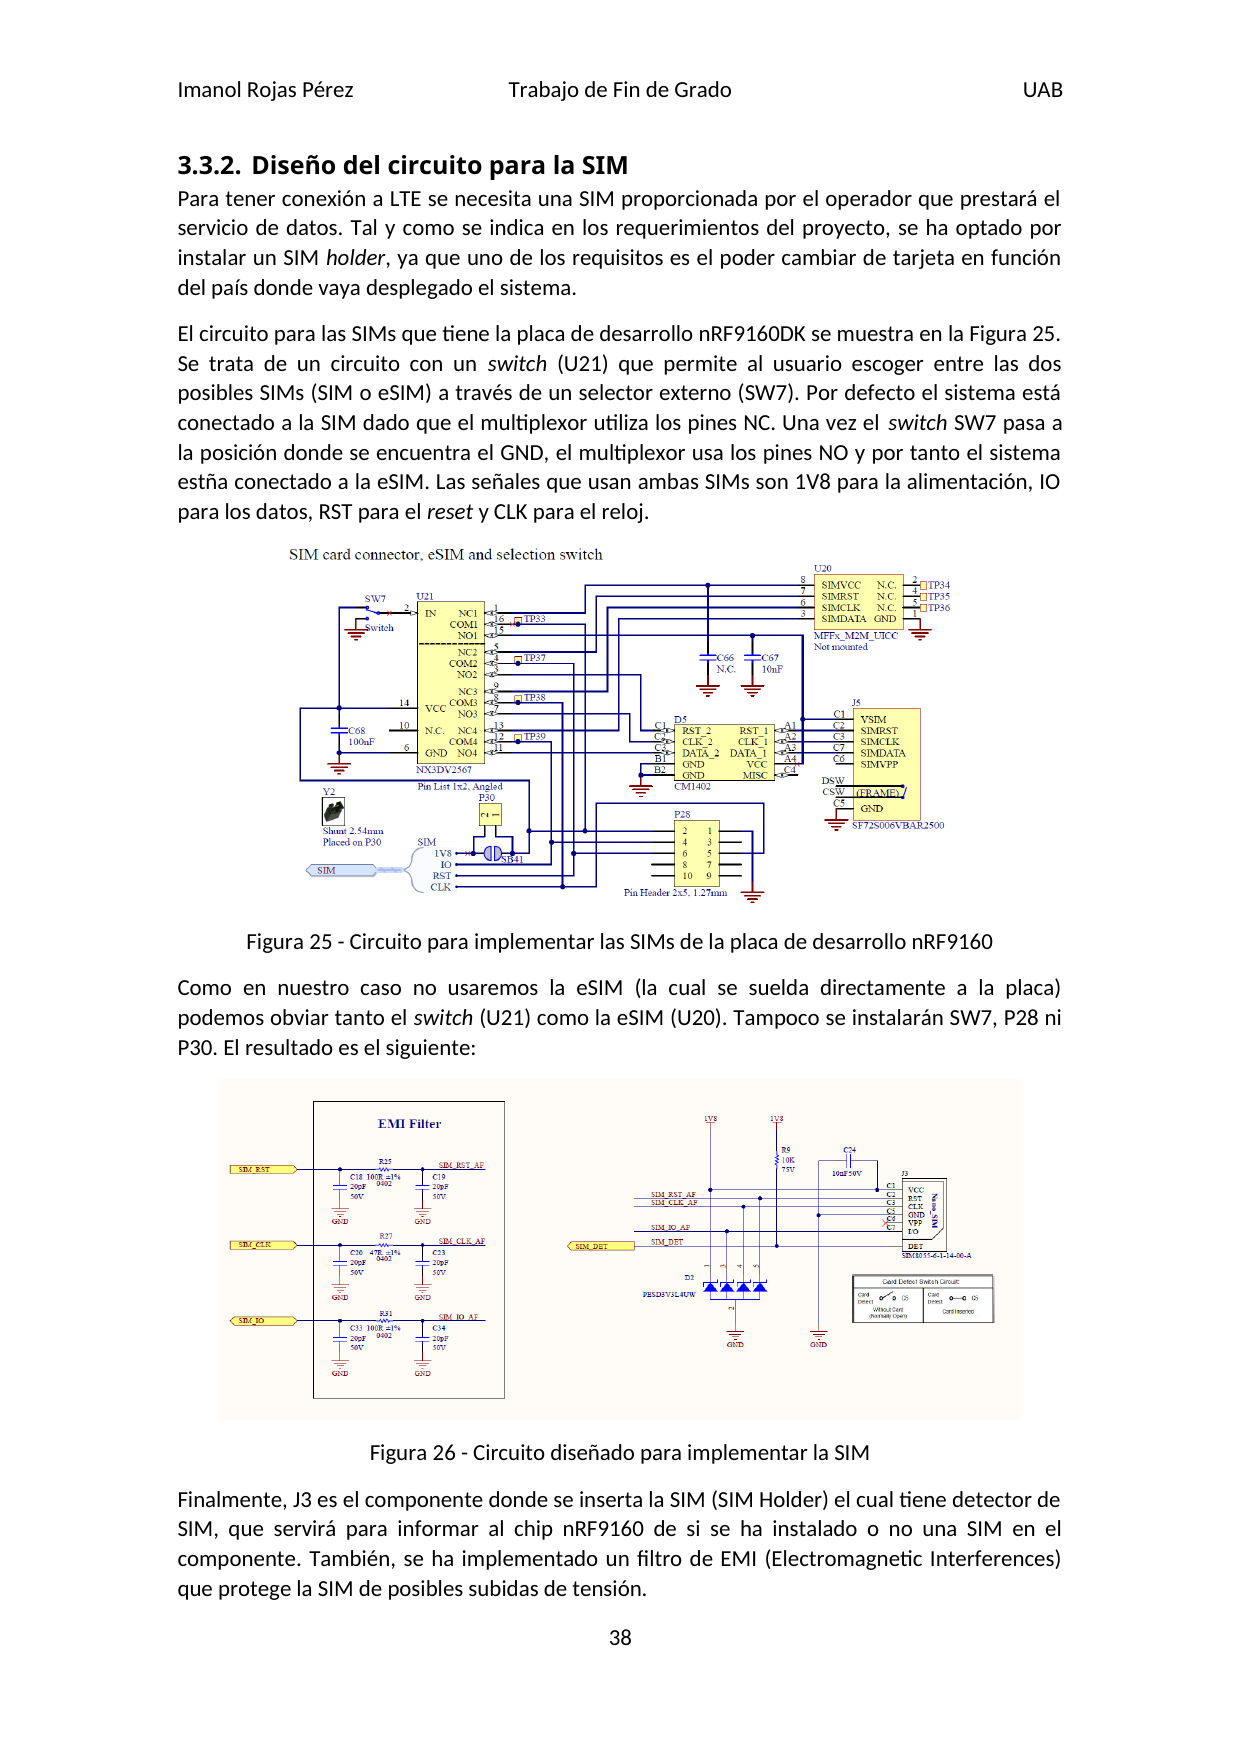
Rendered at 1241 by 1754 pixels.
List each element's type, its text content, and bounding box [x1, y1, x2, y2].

text Figura 26 - Circuito diseñado para implementar la SIM [177, 1438, 1063, 1466]
text Finalmente, J3 es el componente donde se inserta la SIM (SIM Holder) el cual tiene detector de SIM, que servirá para informar al chip nRF9160 de si se ha instalado o no una SIM en el componente. También, se ha implementado un filtro de EMI (Electromagnetic Interferences) que protege la SIM de posibles subidas de tensión. [177, 1485, 1063, 1602]
text Figura 25 - Circuito para implementar las SIMs de la placa de desarrollo nRF9160 [177, 927, 1063, 955]
text Para tener conexión a LTE se necesita una SIM proporcionada por el operador que prestará el servicio de datos. Tal y como se indica en los requerimientos del proyecto, se ha optado por instalar un SIM holder, ya que uno de los requisitos es el poder cambiar de tarjeta en función del país donde vaya desplegado el sistema. [177, 184, 1063, 301]
subtitle Diseño del circuito para la SIM [177, 148, 1063, 182]
text El circuito para las SIMs que tiene la placa de desarrollo nRF9160DK se muestra en la Figura 25. Se trata de un circuito con un switch (U21) que permite al usuario escoger entre las dos posibles SIMs (SIM o eSIM) a través de un selector externo (SW7). Por defecto el sistema está conectado a la SIM dado que el multiplexor utiliza los pines NC. Una vez el switch SW7 pasa a la posición donde se encuentra el GND, el multiplexor usa los pines NO y por tanto el sistema estña conectado a la eSIM. Las señales que usan ambas SIMs son 1V8 para la alimentación, IO para los datos, RST para el reset y CLK para el reloj. [177, 319, 1063, 525]
picture [288, 543, 952, 909]
picture [218, 1079, 1022, 1420]
text Como en nuestro caso no usaremos la eSIM (la cual se suelda directamente a la placa) podemos obviar tanto el switch (U21) como la eSIM (U20). Tampoco se instalarán SW7, P28 ni P30. El resultado es el siguiente: [177, 973, 1063, 1061]
